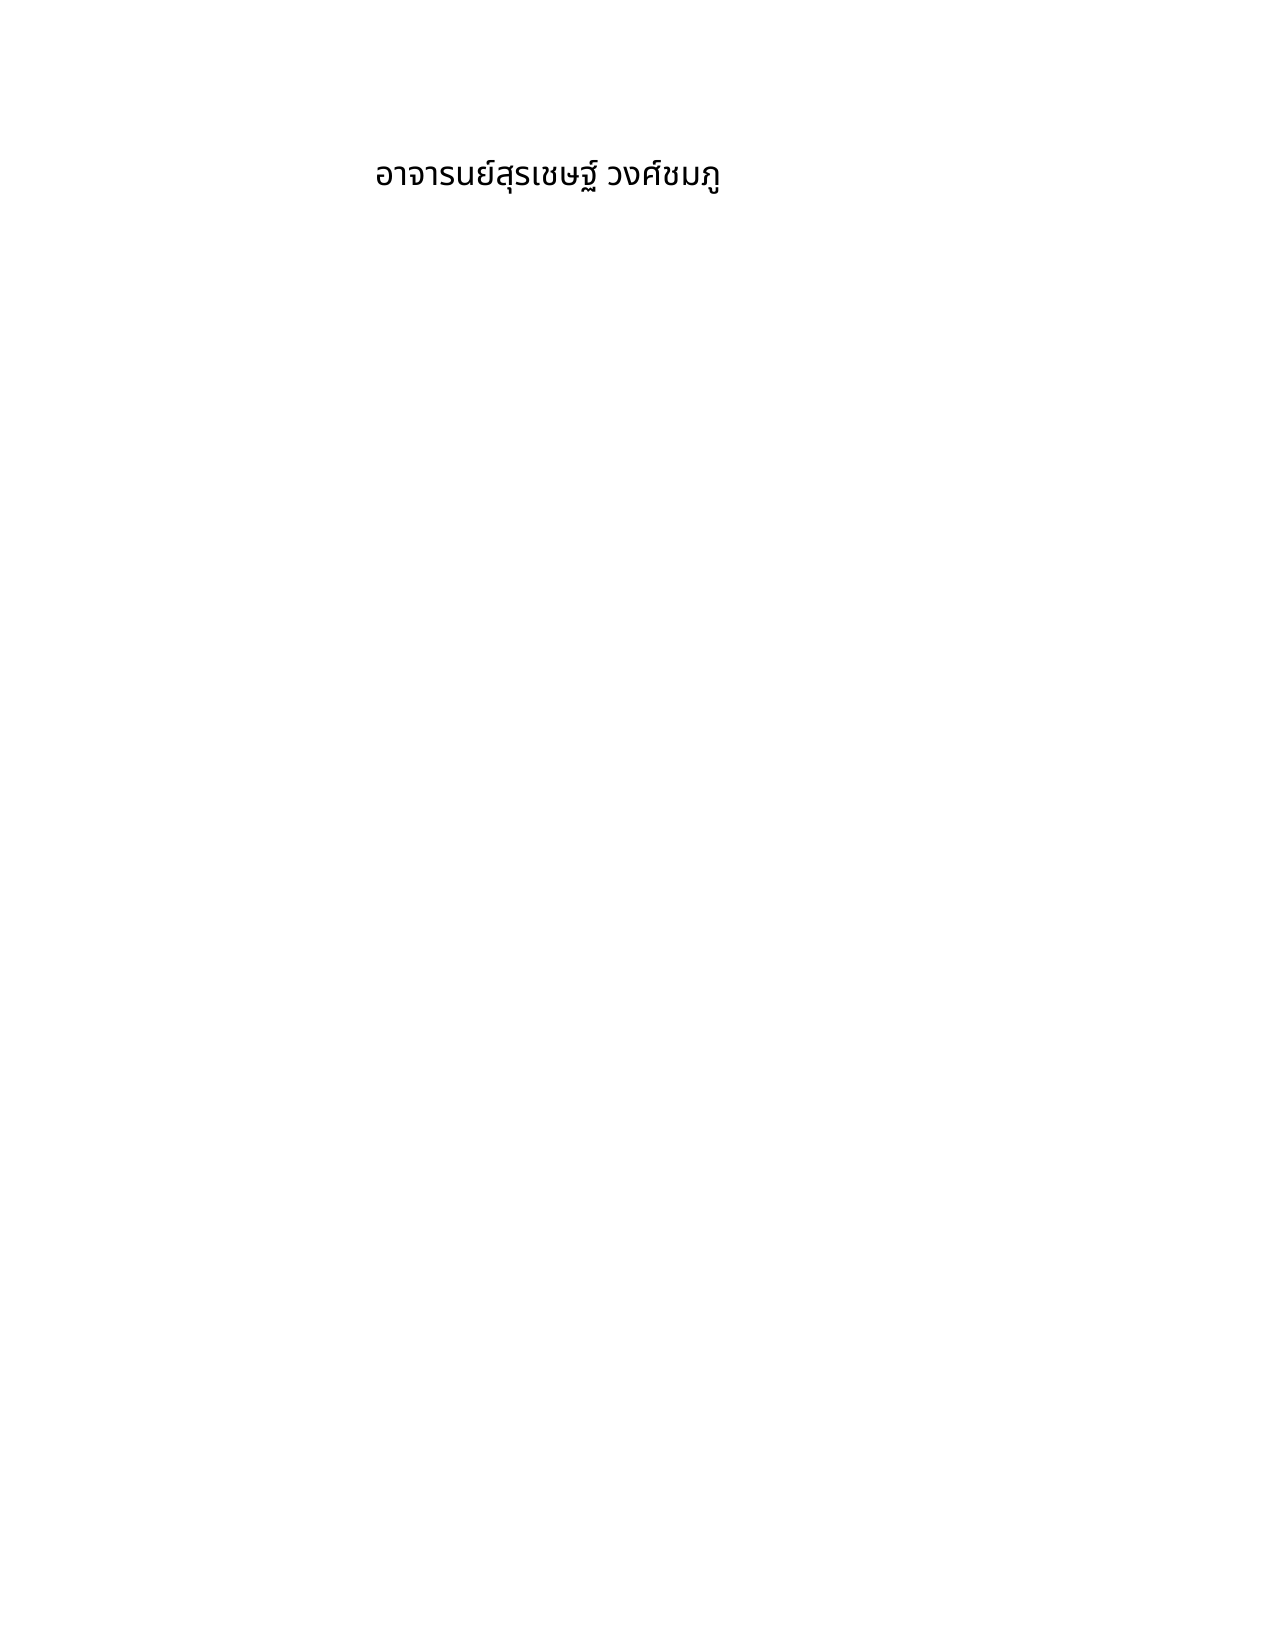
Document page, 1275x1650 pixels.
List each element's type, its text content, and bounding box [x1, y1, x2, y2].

text อาจารนย์สุรเชษฐ์ วงศ์ชมภู [150, 150, 1125, 200]
